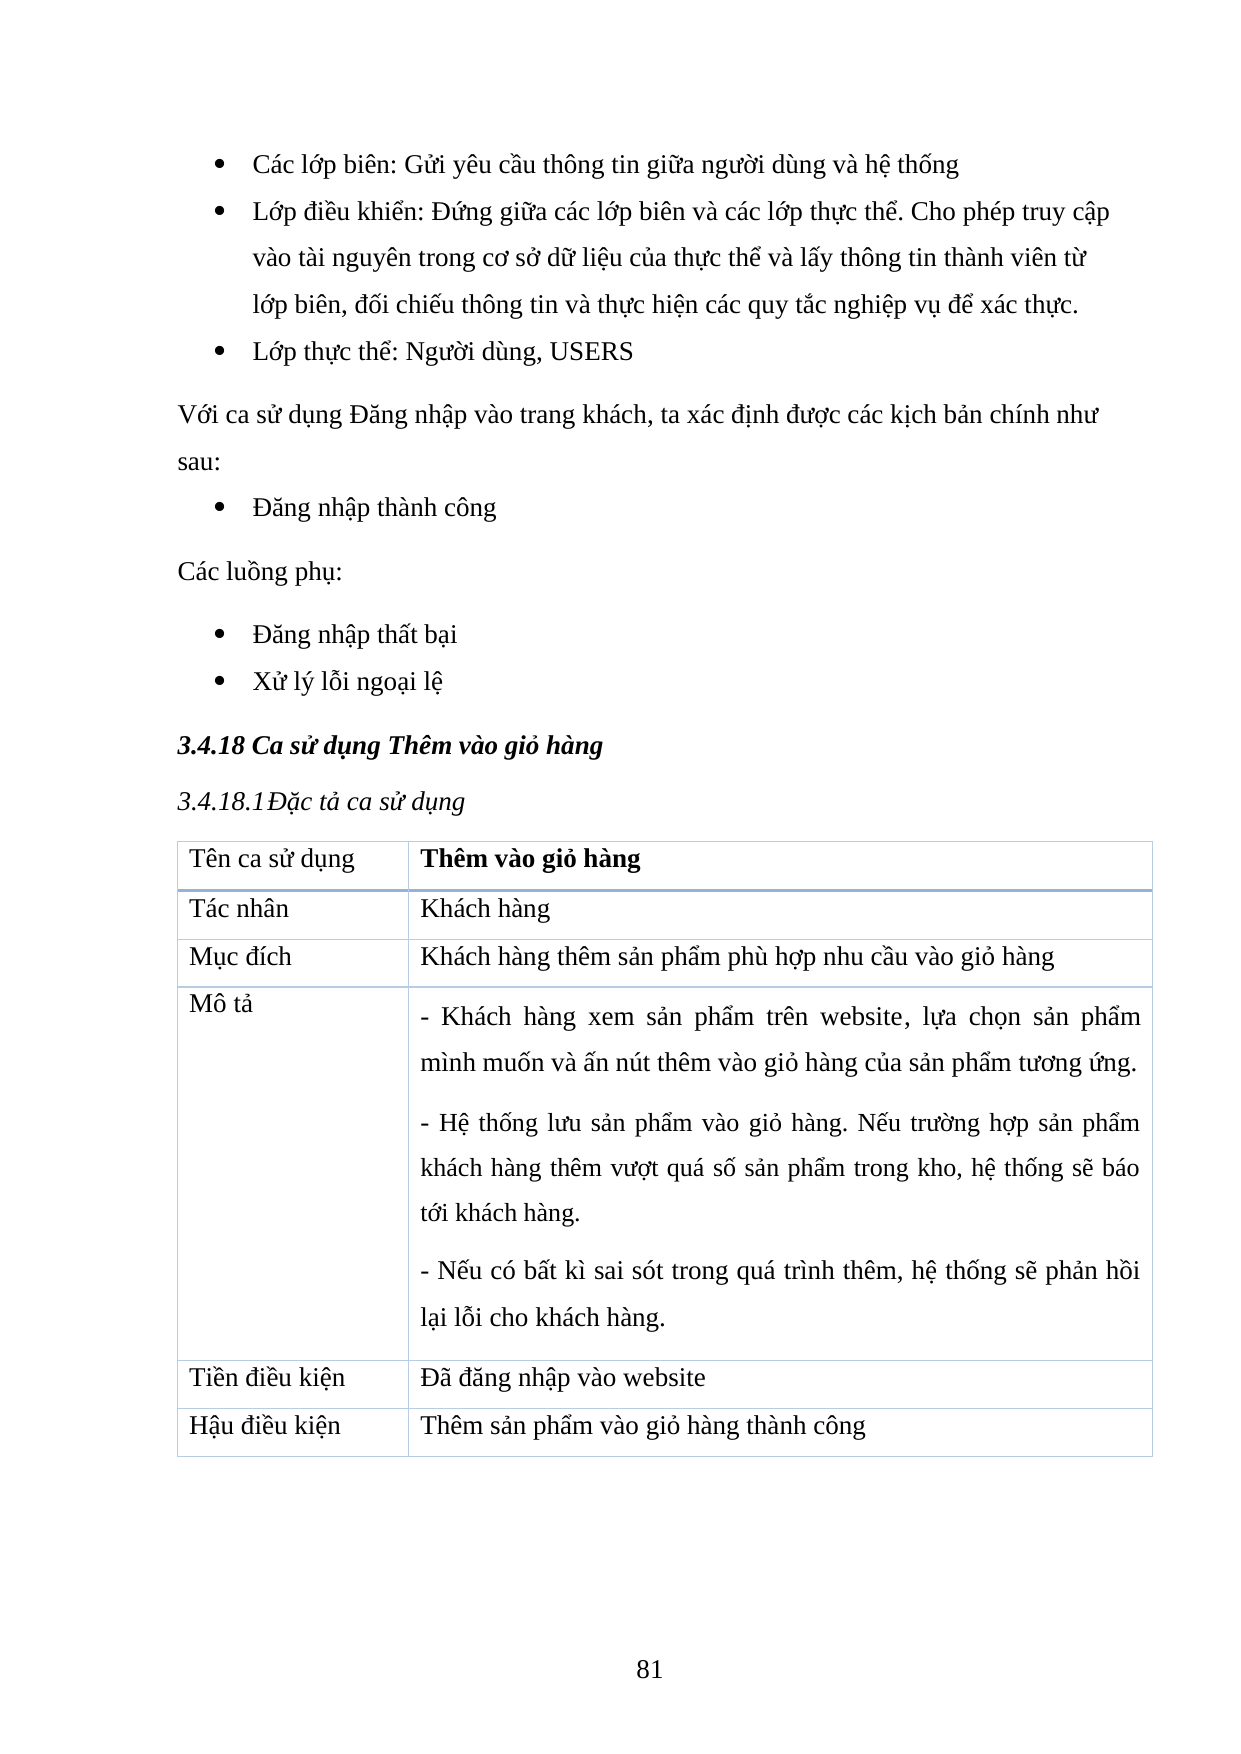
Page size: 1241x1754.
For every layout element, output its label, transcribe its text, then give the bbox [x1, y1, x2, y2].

list Đăng nhập thành công [215, 492, 1122, 523]
table_cell Tác nhân [178, 892, 408, 939]
list Lớp điều khiển: Đứng giữa các lớp biên và các lớp thực thể. Cho phép truy cập vào tài nguyên trong cơ sở dữ liệu của thực thể và lấy thông tin thành viên từ lớp biên, đối chiếu thông tin và thực hiện các quy tắc nghiệp vụ để xác thực. [215, 194, 1122, 319]
list Lớp thực thể: Người dùng, USERS [215, 335, 1122, 366]
table_header Tên ca sử dụng [178, 842, 408, 889]
table_cell - Khách hàng xem sản phẩm trên website, lựa chọn sản phẩm mình muốn và ấn nút thêm vào giỏ hàng của sản phẩm tương ứng. - Hệ thống lưu sản phẩm vào giỏ hàng. Nếu trường hợp sản phẩm khách hàng thêm vượt quá số sản phẩm trong kho, hệ thống sẽ báo tới khách hàng. - Nếu có bất kì sai sót trong quá trình thêm, hệ thống sẽ phản hồi lại lỗi cho khách hàng. [409, 988, 1152, 1360]
text Các luồng phụ: [177, 555, 1122, 586]
table_cell Tiền điều kiện [178, 1361, 408, 1408]
list Các lớp biên: Gửi yêu cầu thông tin giữa người dùng và hệ thống [215, 148, 1122, 179]
list Đăng nhập thất bại [215, 618, 1122, 650]
table_cell Mô tả [178, 988, 408, 1360]
subtitle Đặc tả ca sử dụng [177, 785, 1122, 816]
list Xử lý lỗi ngoại lệ [215, 665, 1122, 697]
table_cell Khách hàng thêm sản phẩm phù hợp nhu cầu vào giỏ hàng [409, 940, 1152, 986]
table_cell Mục đích [178, 940, 408, 986]
table_cell Thêm sản phẩm vào giỏ hàng thành công [409, 1409, 1152, 1456]
table_header Thêm vào giỏ hàng [409, 842, 1152, 889]
subtitle Ca sử dụng Thêm vào giỏ hàng [177, 729, 1122, 760]
table_cell Khách hàng [409, 892, 1152, 939]
table_cell Đã đăng nhập vào website [409, 1361, 1152, 1408]
text Với ca sử dụng Đăng nhập vào trang khách, ta xác định được các kịch bản chính như sau: [177, 398, 1122, 476]
table_cell Hậu điều kiện [178, 1409, 408, 1456]
